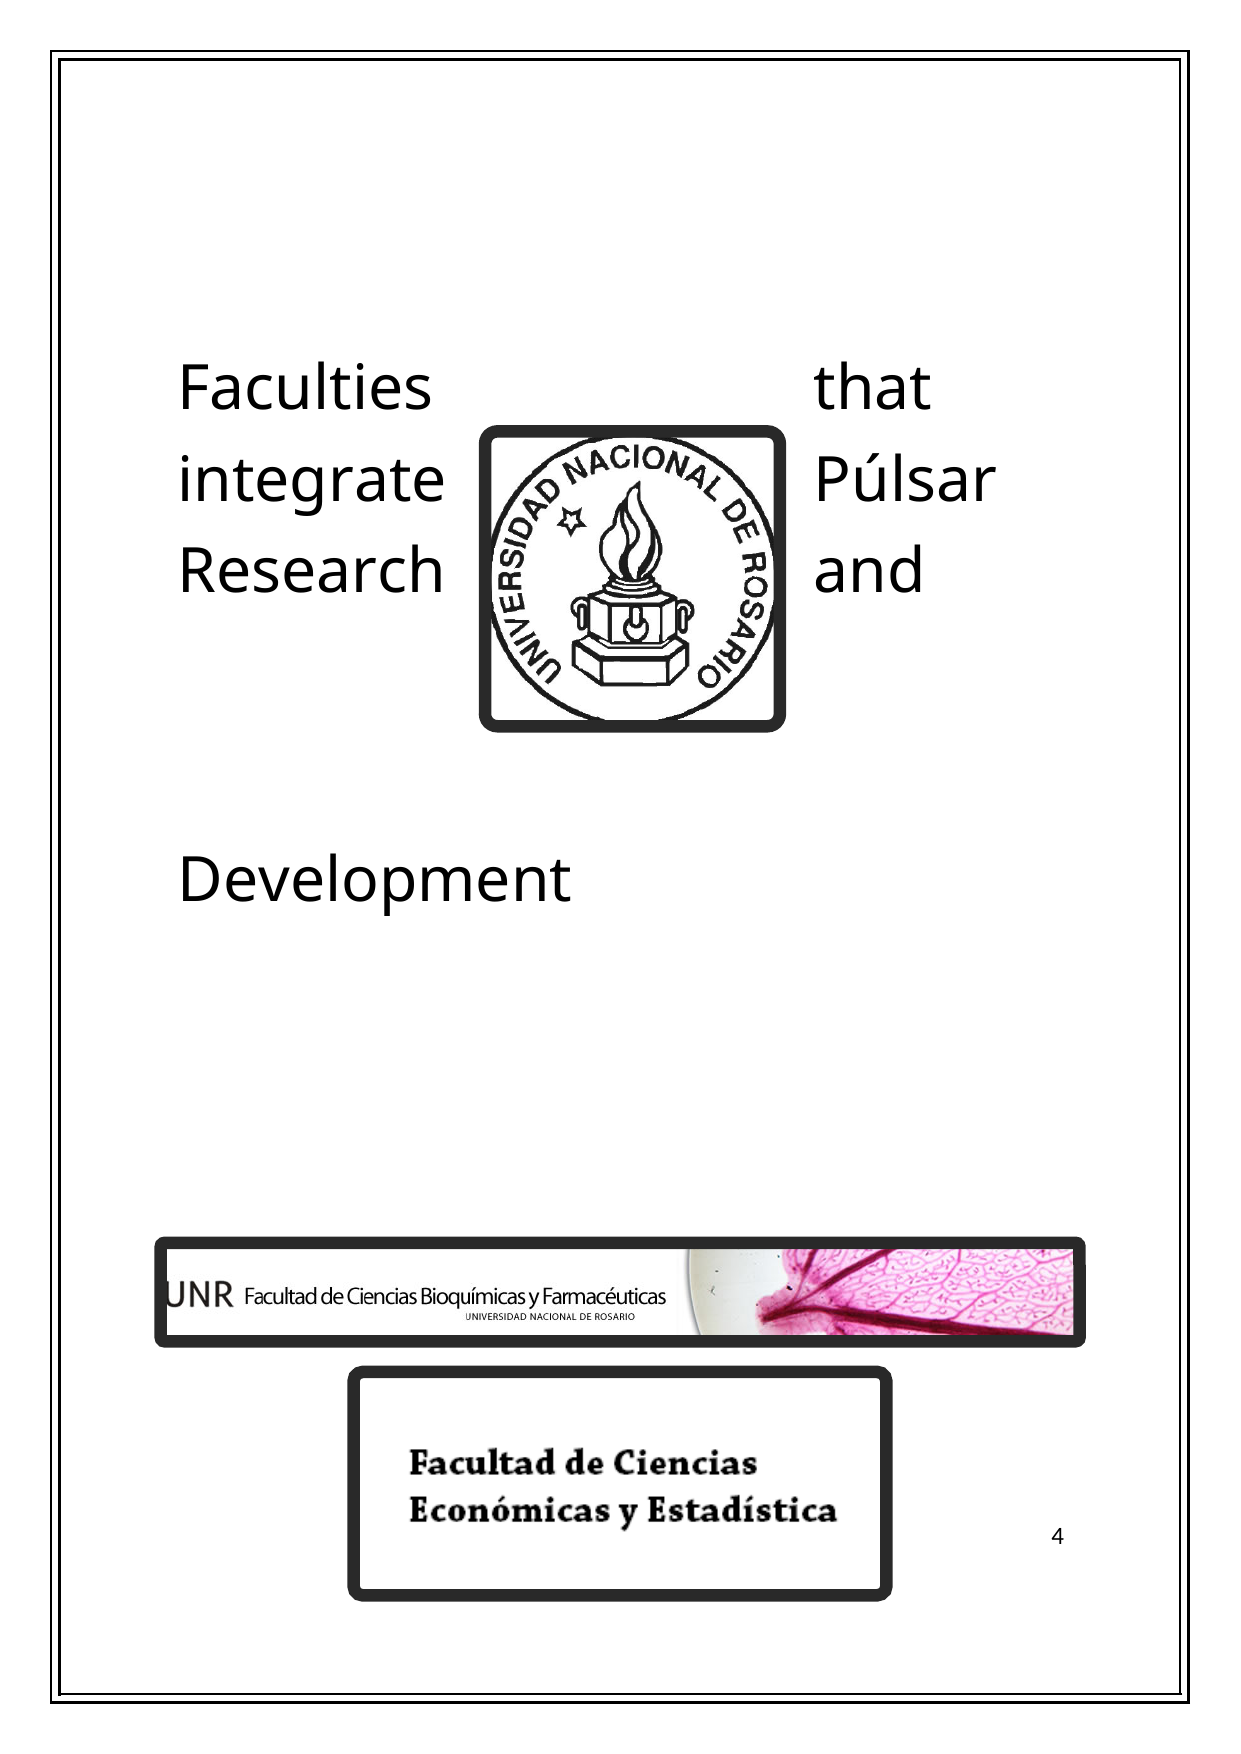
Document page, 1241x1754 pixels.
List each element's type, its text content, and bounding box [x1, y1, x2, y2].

text Faculties that integrate Púlsar Research and Development [177, 342, 1063, 920]
picture [167, 1250, 1073, 1335]
picture [492, 438, 773, 720]
picture [360, 1379, 880, 1589]
